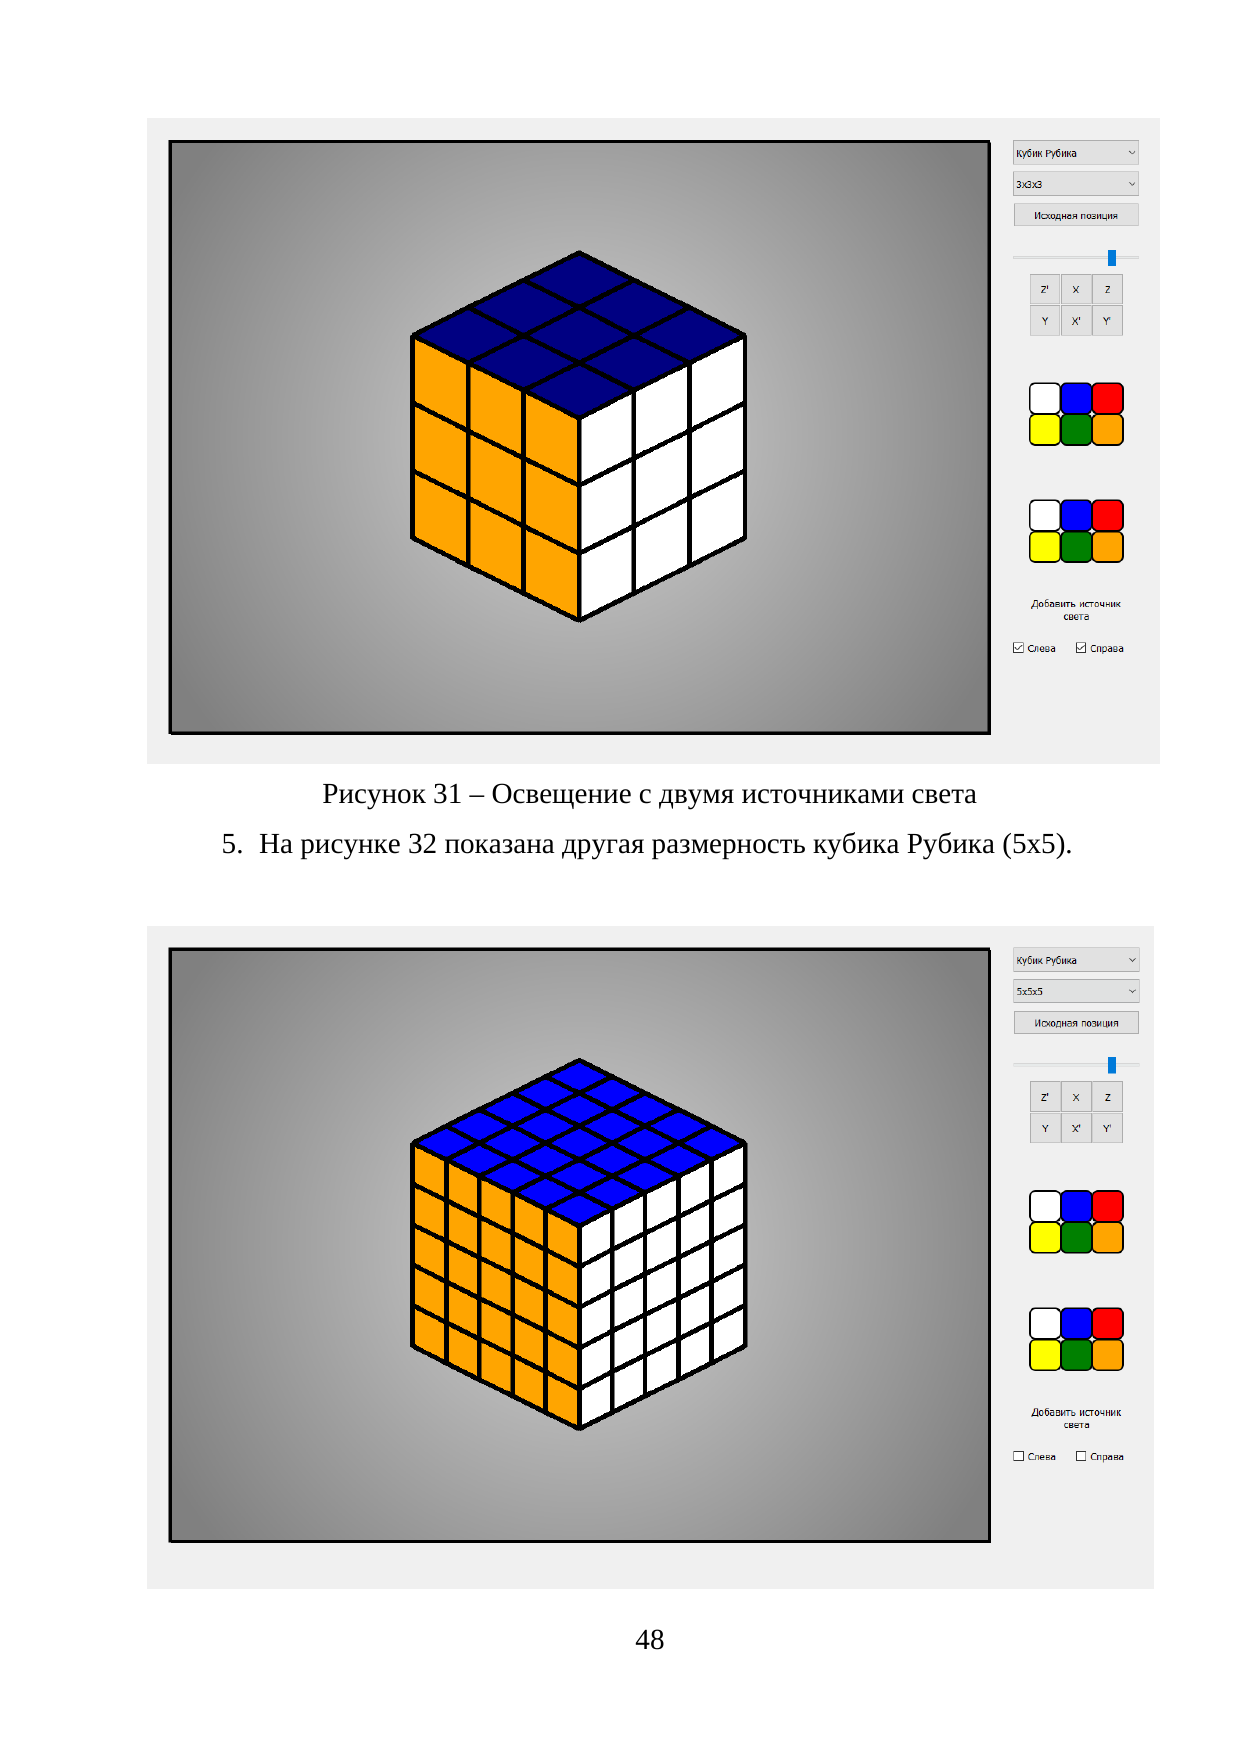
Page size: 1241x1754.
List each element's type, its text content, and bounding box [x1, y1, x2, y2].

list На рисунке 32 показана другая размерность кубика Рубика (5х5). [221, 826, 1152, 860]
text Рисунок 31 – Освещение с двумя источниками света [148, 776, 1152, 809]
picture [147, 118, 1160, 764]
picture [147, 926, 1154, 1589]
